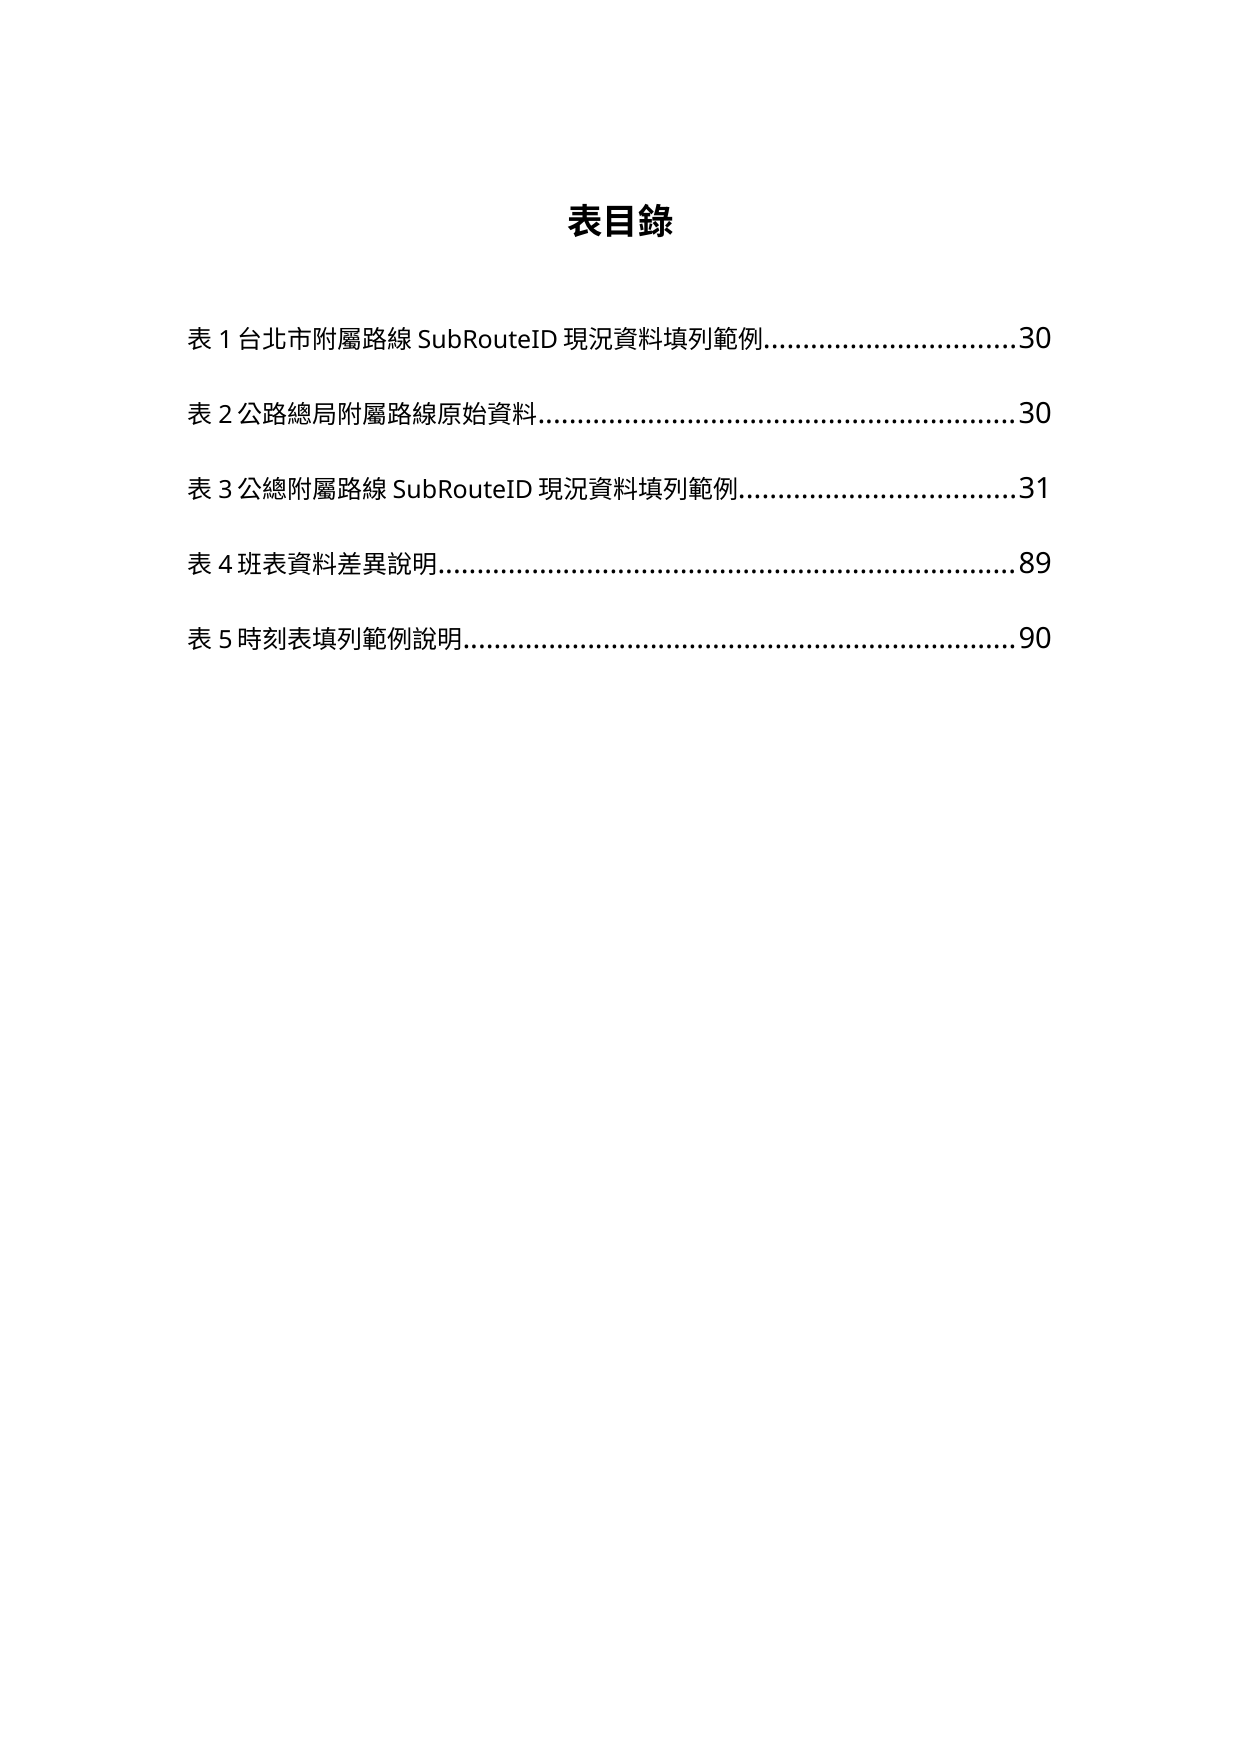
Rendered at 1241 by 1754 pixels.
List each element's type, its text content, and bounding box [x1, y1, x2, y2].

text 表 4班表資料差異說明 89 [187, 525, 1053, 600]
text 表 5時刻表填列範例說明 90 [187, 600, 1053, 675]
text 表 3公總附屬路線SubRouteID現況資料填列範例 31 [187, 450, 1053, 525]
text 表 1台北市附屬路線SubRouteID現況資料填列範例 30 [187, 300, 1053, 375]
subtitle 表目錄 [187, 194, 1053, 245]
text 表 2公路總局附屬路線原始資料 30 [187, 375, 1053, 450]
